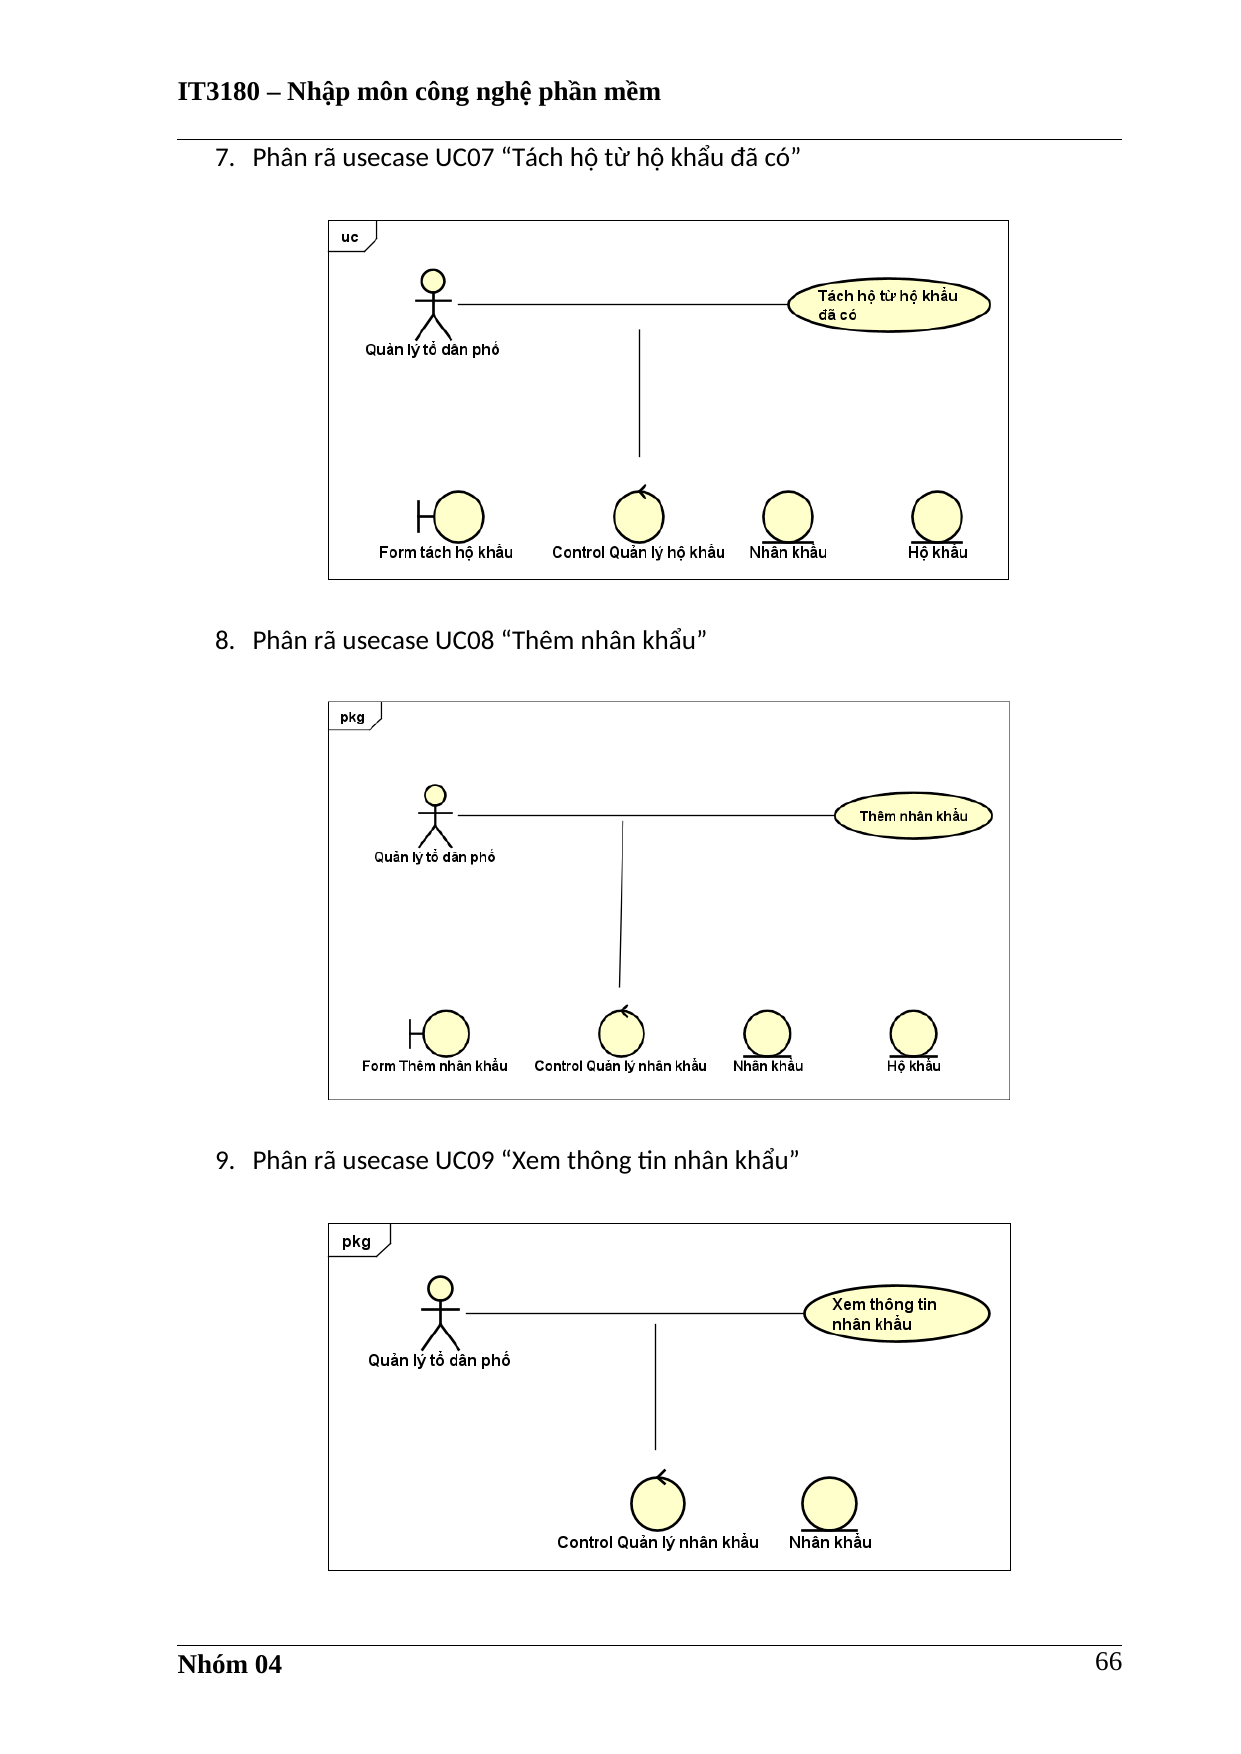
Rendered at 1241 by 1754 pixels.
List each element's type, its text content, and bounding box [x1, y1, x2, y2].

list Phân rã usecase UC07 “Tách hộ từ hộ khẩu đã có” [215, 140, 1122, 173]
picture [315, 1210, 1022, 1583]
list Phân rã usecase UC08 “Thêm nhân khẩu” [215, 623, 1122, 656]
picture [317, 690, 1020, 1111]
list Phân rã usecase UC09 “Xem thông tin nhân khẩu” [215, 1143, 1122, 1177]
picture [316, 207, 1021, 591]
